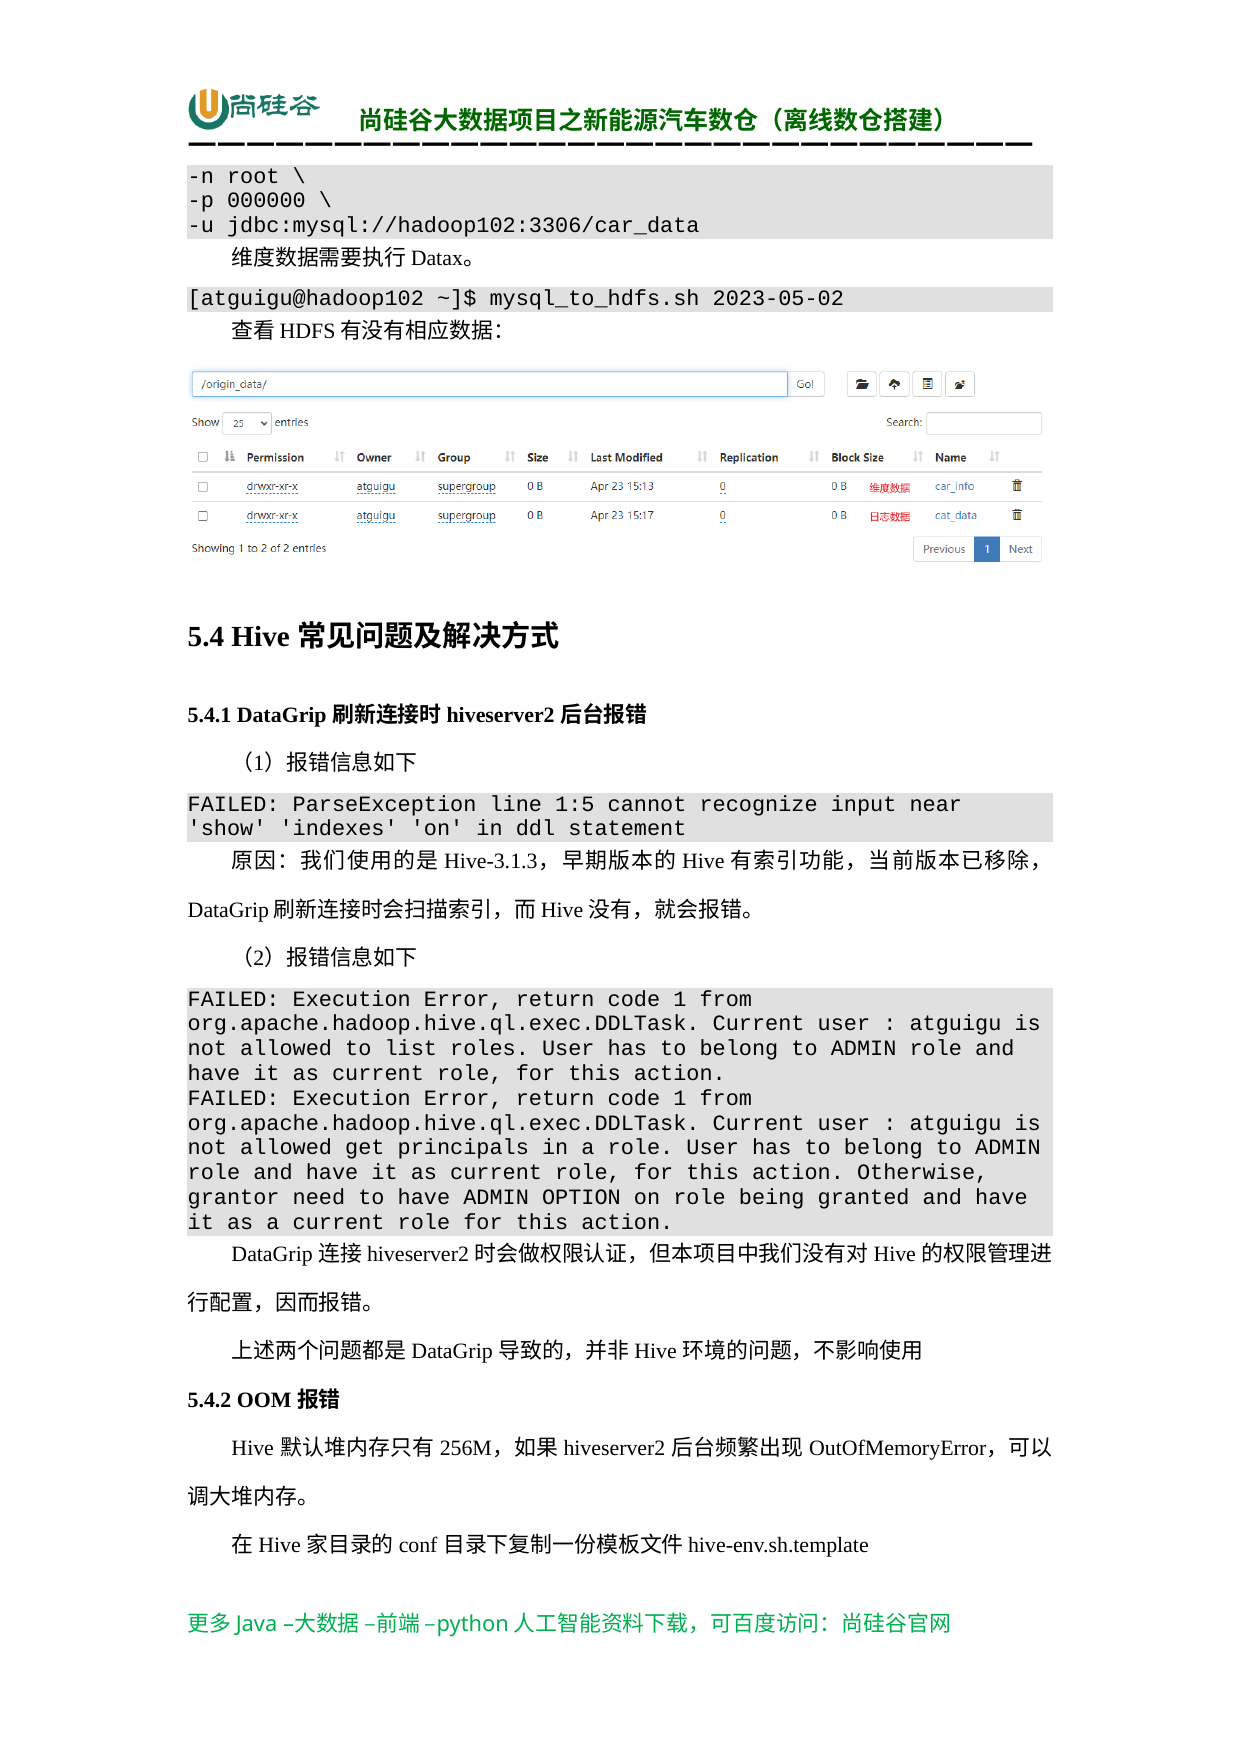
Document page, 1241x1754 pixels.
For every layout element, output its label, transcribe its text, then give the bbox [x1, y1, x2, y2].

text 5.4.2 OOM 报错 [187, 1381, 1053, 1414]
text 查看HDFS有没有相应数据： [187, 312, 1053, 345]
text [atguigu@hadoop102 ~]$ mysql_to_hdfs.sh 2023-05-02 [187, 287, 1053, 312]
text 原因：我们使用的是Hive-3.1.3，早期版本的Hive有索引功能，当前版本已移除， DataGrip刷新连接时会扫描索引，而 Hive 没有，就会报错。 [187, 842, 1053, 924]
picture [187, 88, 320, 130]
text 上述两个问题都是 DataGrip 导致的，并非 Hive 环境的问题，不影响使用 [187, 1333, 1053, 1365]
text Hive 默认堆内存只有 256M，如果 hiveserver2 后台频繁出现 OutOfMemoryError，可以调大堆内存。 [187, 1429, 1053, 1511]
text 5.4 Hive 常见问题及解决方式 [187, 601, 1053, 666]
text （2）报错信息如下 [187, 939, 1053, 972]
text （1）报错信息如下 [187, 744, 1053, 777]
text 5.4.1 DataGrip 刷新连接时 hiveserver2 后台报错 [187, 696, 1053, 729]
text 维度数据需要执行Datax。 [187, 239, 1053, 272]
picture [187, 360, 1053, 570]
text FAILED: ParseException line 1:5 cannot recognize input near 'show' 'indexes' 'on' in ddl statement [187, 793, 1053, 842]
text -n root \ [187, 165, 1053, 189]
text -p 000000 \ [187, 189, 1053, 214]
text -u jdbc:mysql://hadoop102:3306/car_data [187, 214, 1053, 239]
text 在 Hive 家目录的 conf 目录下复制一份模板文件hive-env.sh.template [187, 1527, 1053, 1559]
text FAILED: Execution Error, return code 1 from org.apache.hadoop.hive.ql.exec.DDLTask. Current user : atguigu is not allowed get principals in a role. User has to belong to ADMIN role and have it as current role, for this action. Otherwise, grantor need to have ADMIN OPTION on role being granted and have it as a current role for this action. [187, 1087, 1053, 1236]
text FAILED: Execution Error, return code 1 from org.apache.hadoop.hive.ql.exec.DDLTask. Current user : atguigu is not allowed to list roles. User has to belong to ADMIN role and have it as current role, for this action. [187, 988, 1053, 1087]
text DataGrip 连接 hiveserver2 时会做权限认证，但本项目中我们没有对 Hive 的权限管理进行配置，因而报错。 [187, 1236, 1053, 1317]
